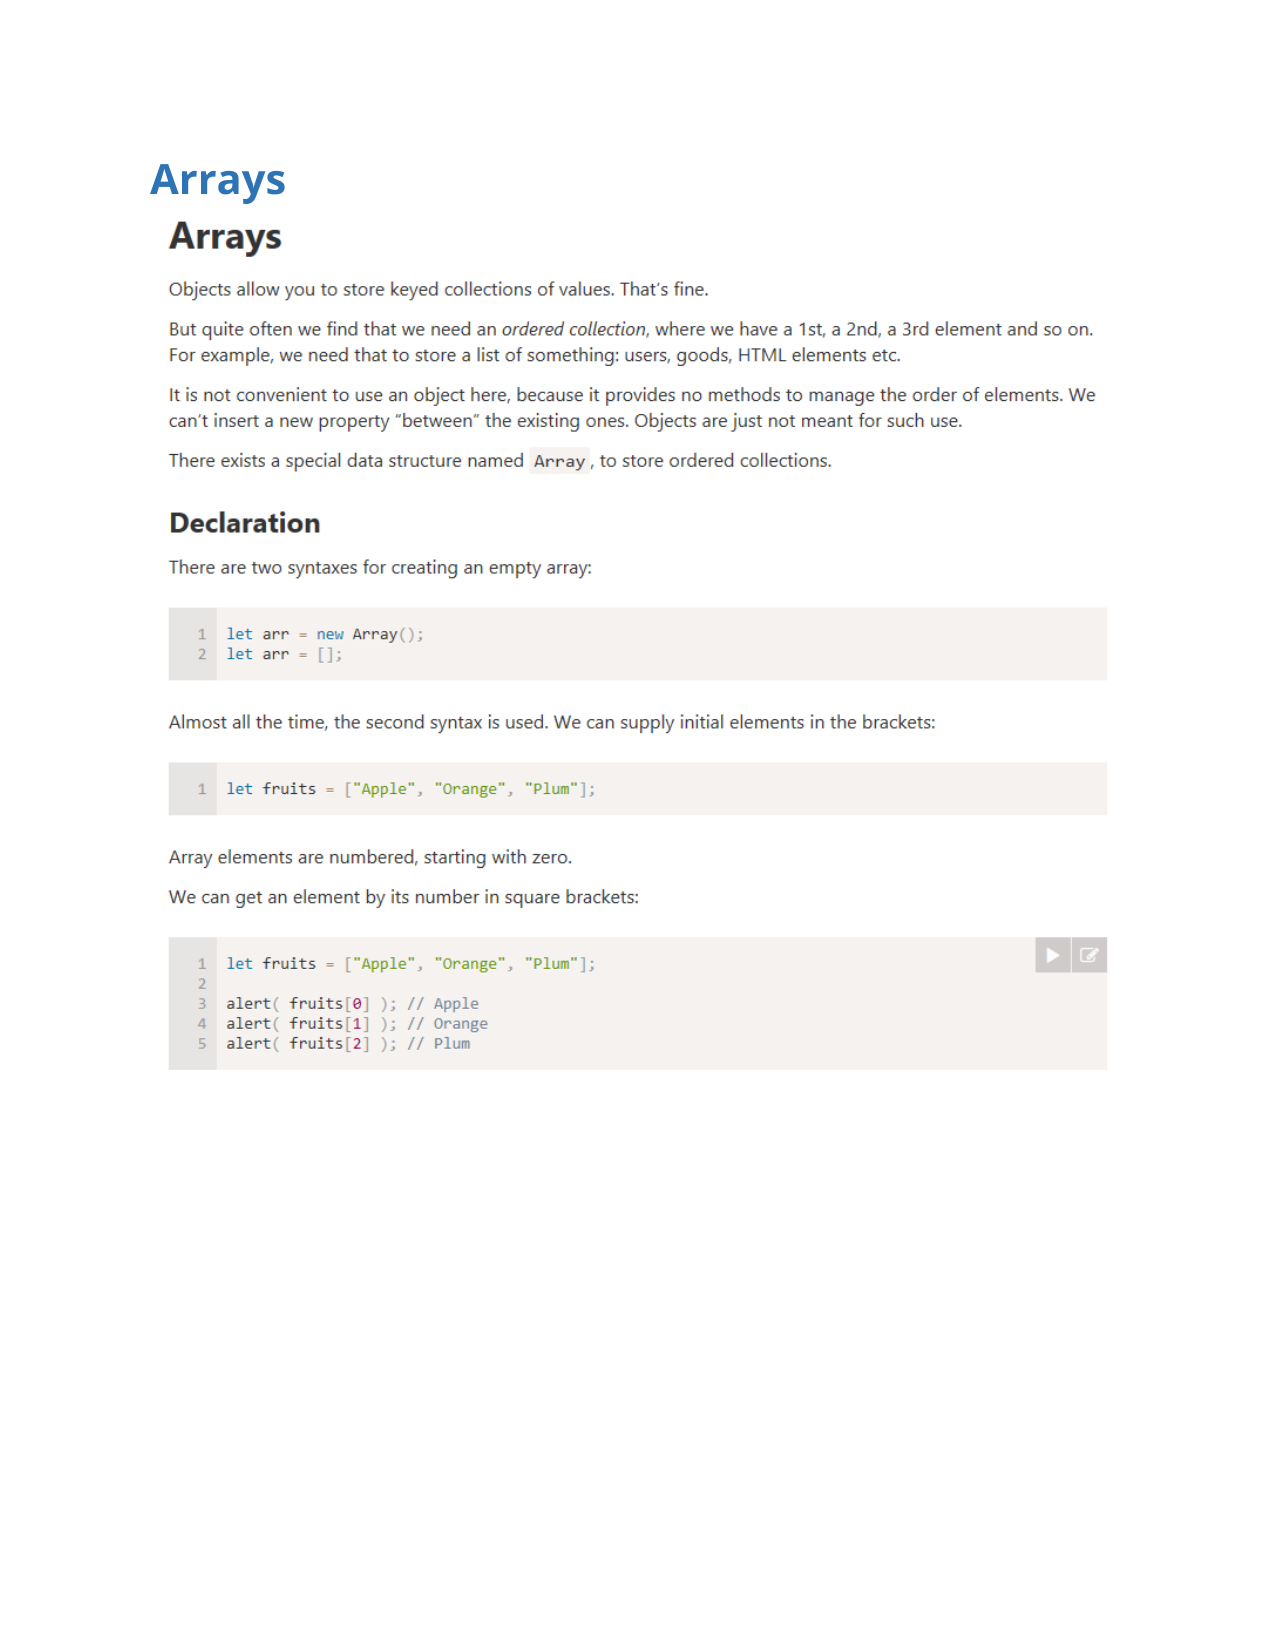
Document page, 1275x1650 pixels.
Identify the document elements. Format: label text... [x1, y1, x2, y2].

picture [150, 210, 1125, 1084]
subtitle Arrays [150, 150, 1125, 210]
